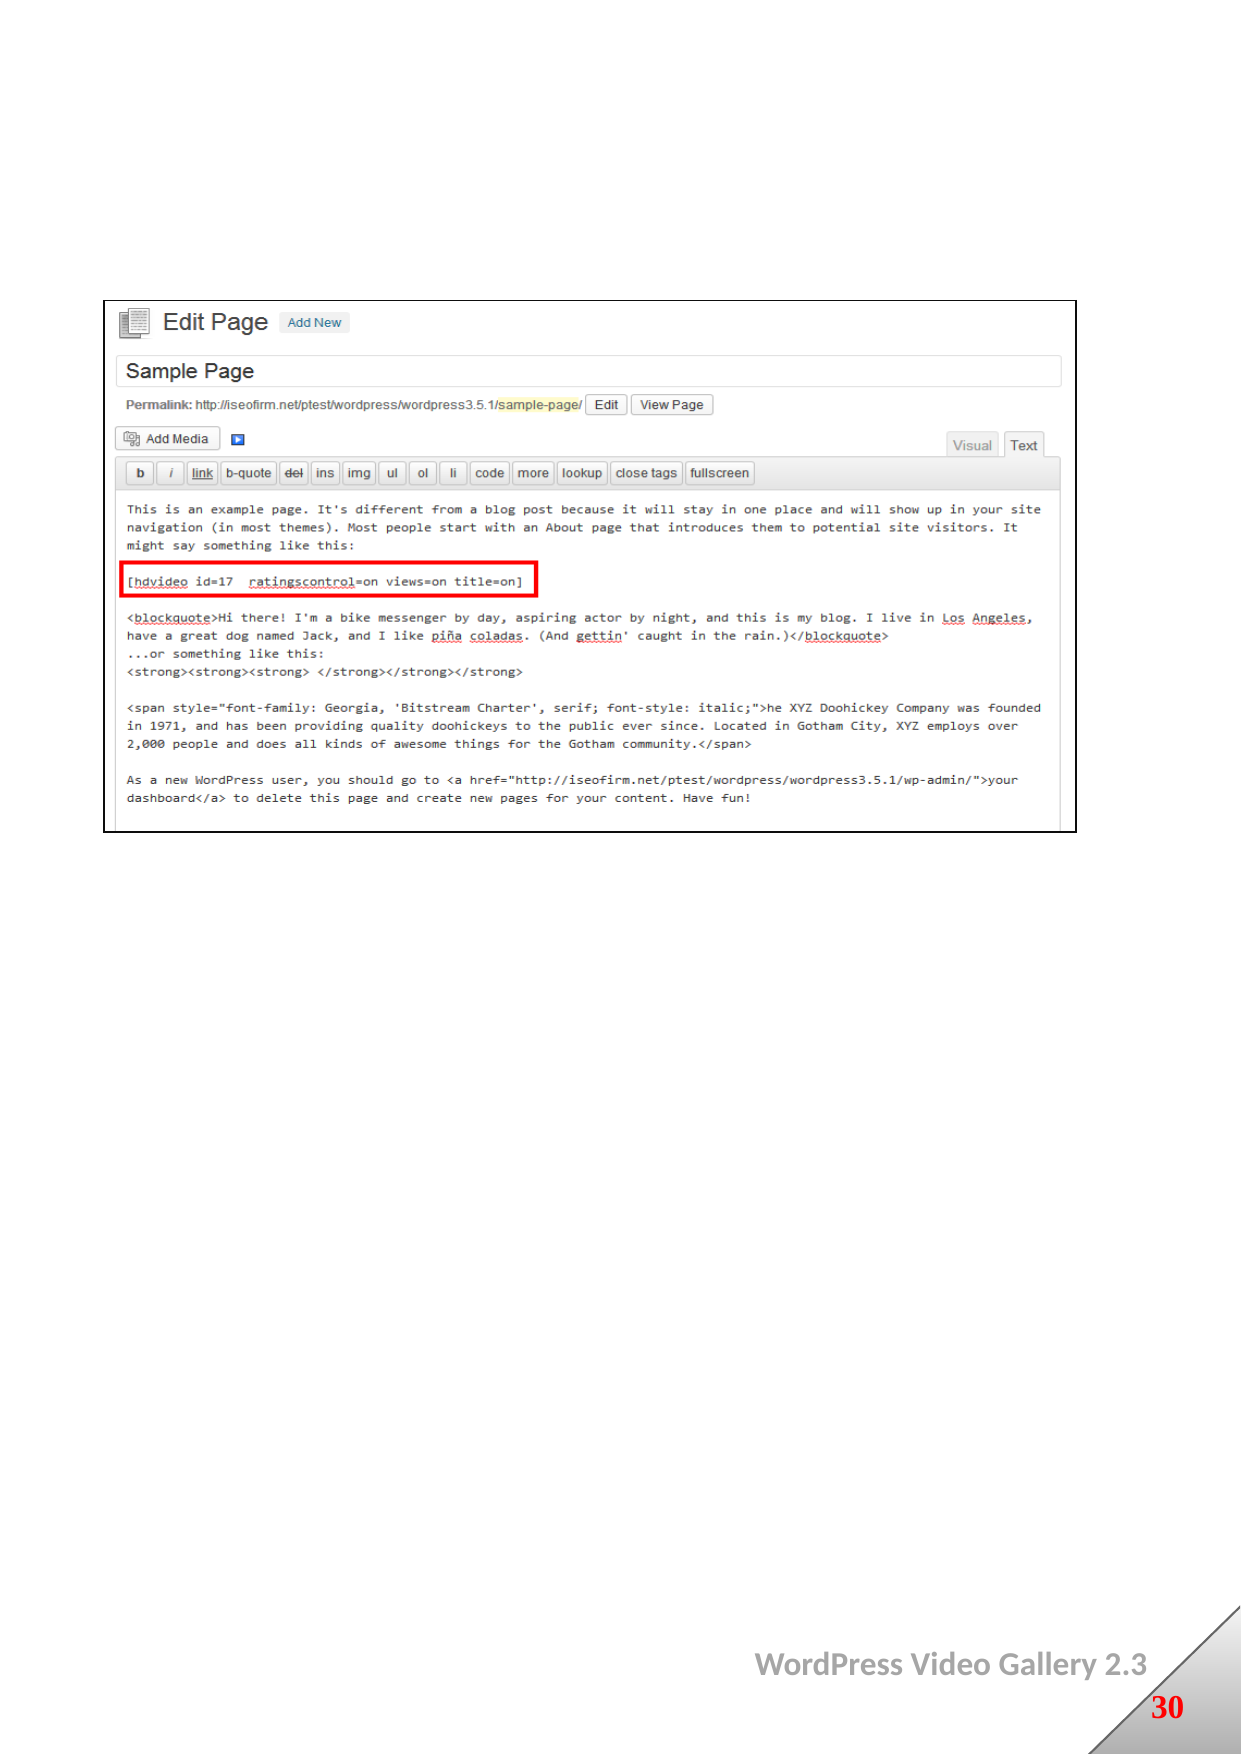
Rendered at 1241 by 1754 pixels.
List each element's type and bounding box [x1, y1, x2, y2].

picture [105, 301, 1075, 831]
